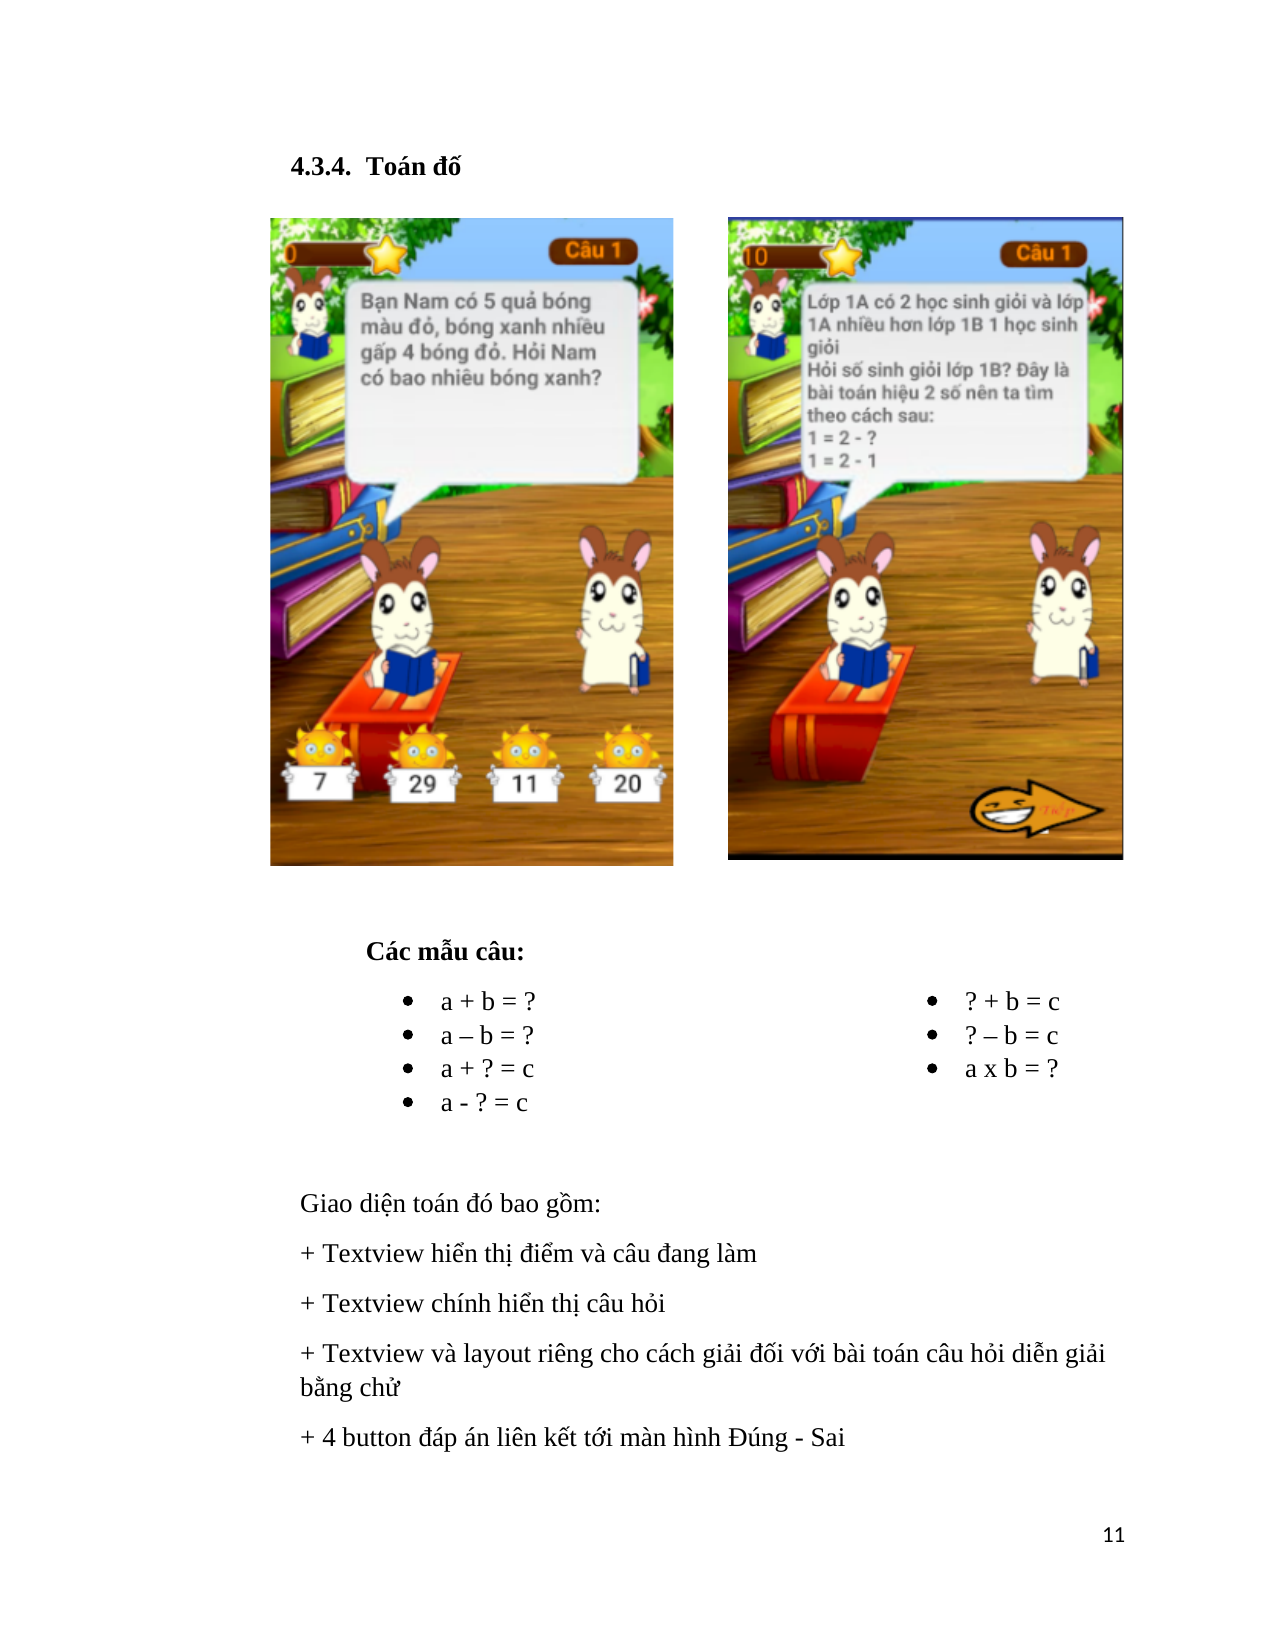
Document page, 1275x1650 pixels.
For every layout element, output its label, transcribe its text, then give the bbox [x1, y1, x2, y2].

text + Textview chính hiển thị câu hỏi [300, 1287, 1125, 1318]
picture [270, 218, 674, 866]
list Toán đố [291, 150, 1125, 181]
list a – b = ? [403, 1019, 601, 1050]
text + 4 button đáp án liên kết tới màn hình Đúng - Sai [225, 1421, 1125, 1452]
list a x b = ? [927, 1053, 1125, 1084]
list a + ? = c [403, 1053, 601, 1084]
text Giao diện toán đó bao gồm: [300, 1187, 1125, 1218]
list a - ? = c [403, 1086, 601, 1118]
picture [728, 217, 1124, 860]
list ? + b = c [927, 985, 1125, 1016]
list a + b = ? [403, 985, 601, 1016]
list Các mẫu câu: [366, 935, 1125, 966]
text + Textview và layout riêng cho cách giải đối với bài toán câu hỏi diễn giải bằng chử [300, 1338, 1125, 1402]
list ? – b = c [927, 1019, 1125, 1050]
text + Textview hiển thị điểm và câu đang làm [300, 1237, 1125, 1268]
